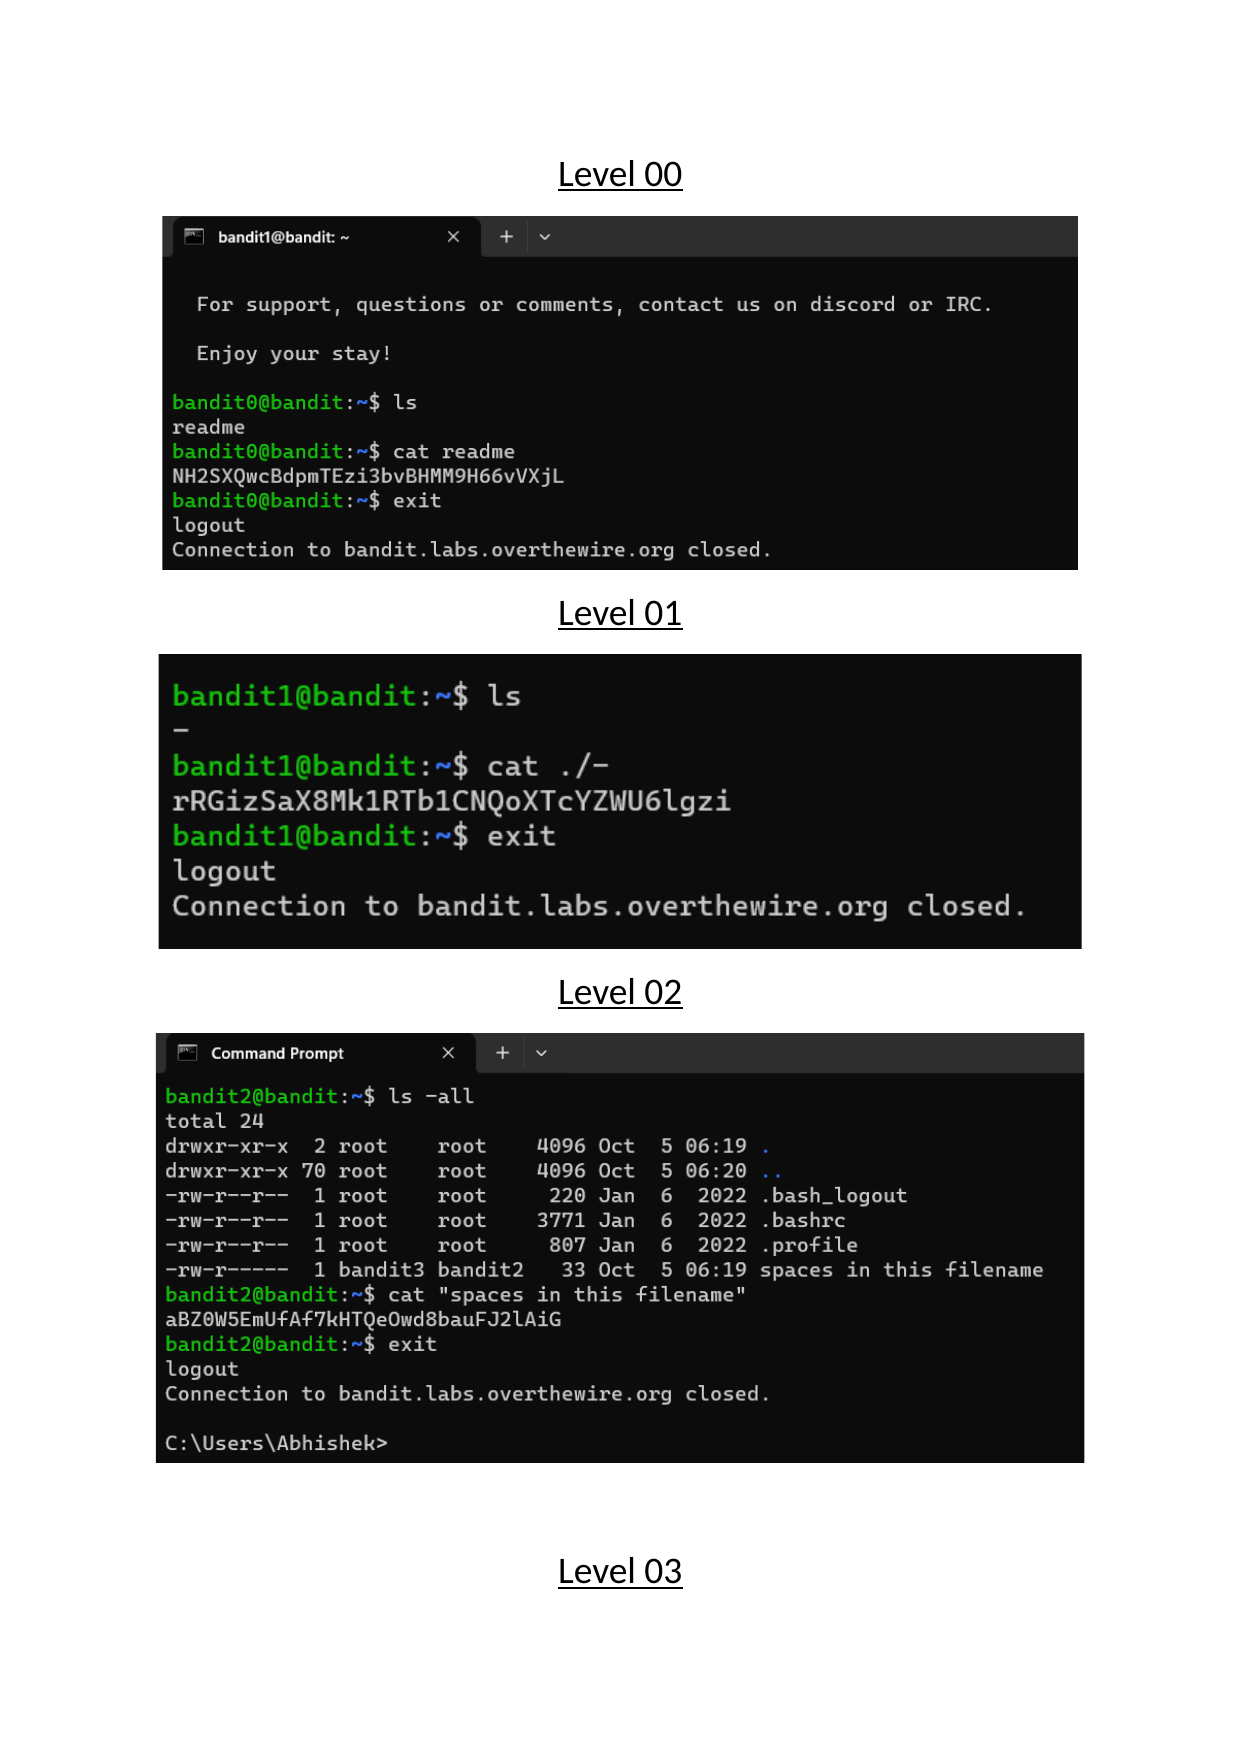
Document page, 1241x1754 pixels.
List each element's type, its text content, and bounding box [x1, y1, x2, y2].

picture [158, 654, 1082, 949]
text Level 00 [150, 150, 1090, 196]
picture [162, 216, 1078, 570]
text Level 01 [150, 588, 1090, 634]
picture [155, 1033, 1085, 1463]
text Level 02 [150, 968, 1090, 1014]
text Level 03 [150, 1547, 1090, 1593]
